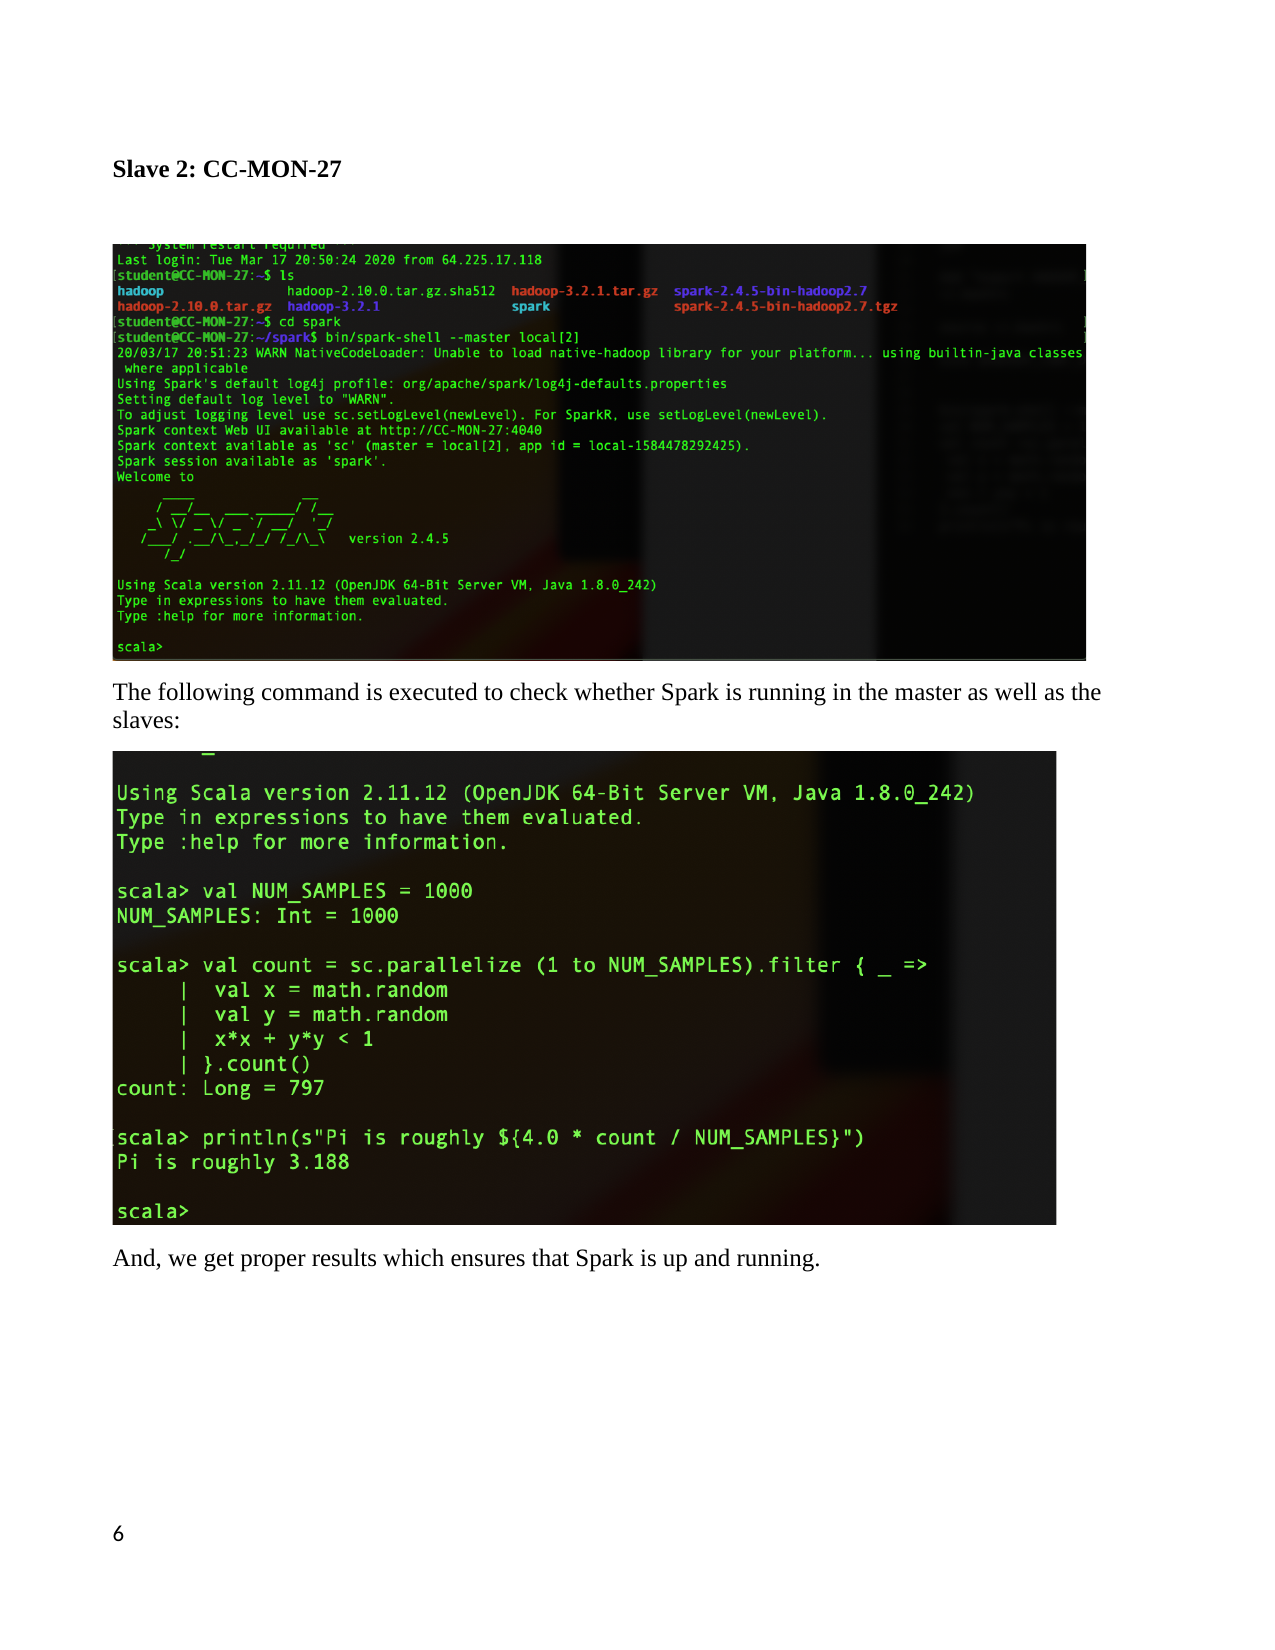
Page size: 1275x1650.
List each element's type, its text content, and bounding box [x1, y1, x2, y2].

text And, we get proper results which ensures that Spark is up and running. [112, 1243, 1172, 1272]
text Slave 2: CC-MON-27 [112, 154, 1172, 182]
text The following command is executed to check whether Spark is running in the master as well as the slaves: [112, 677, 1172, 734]
picture [112, 244, 1087, 661]
picture [112, 751, 1057, 1225]
